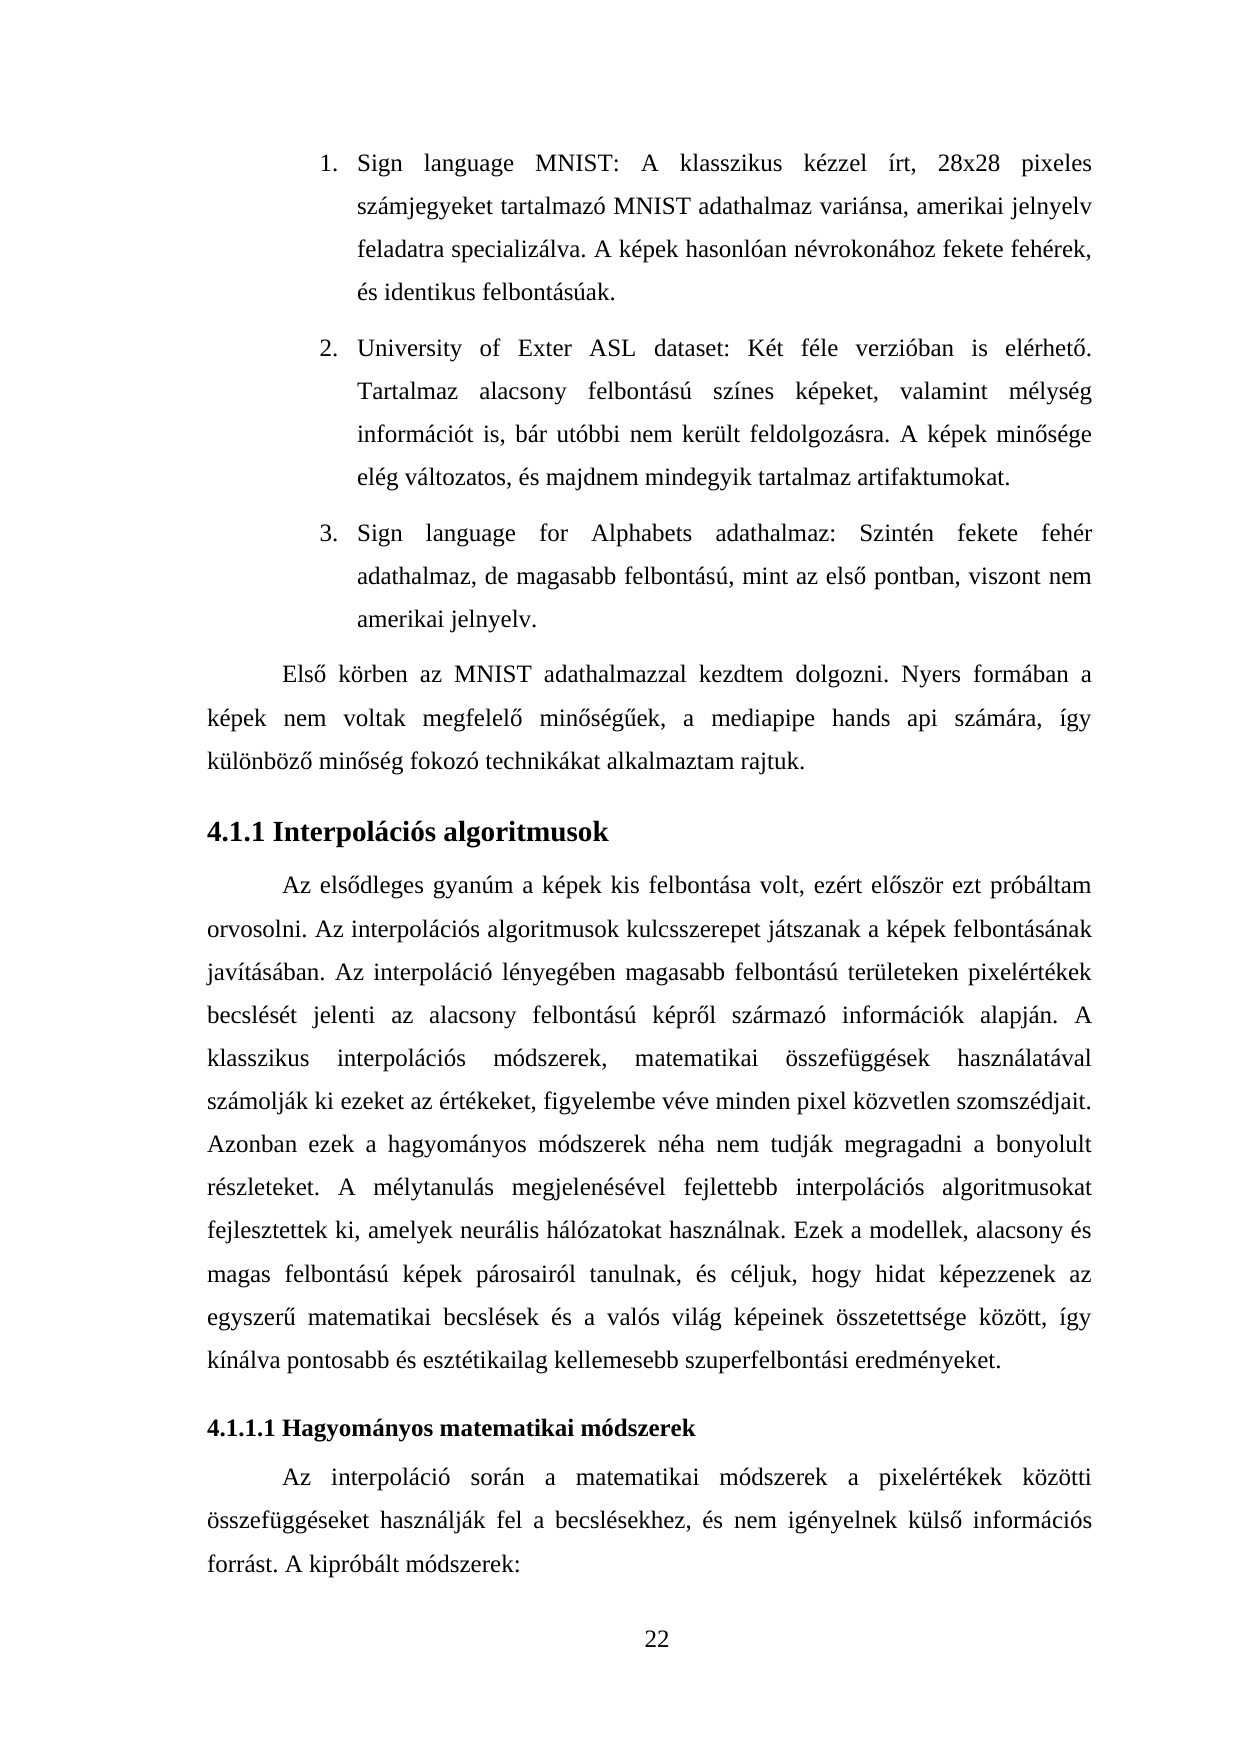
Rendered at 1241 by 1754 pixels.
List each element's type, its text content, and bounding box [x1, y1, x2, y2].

text Első körben az MNIST adathalmazzal kezdtem dolgozni. Nyers formában a képek nem voltak megfelelő minőségűek, a mediapipe hands api számára, így különböző minőség fokozó technikákat alkalmaztam rajtuk. [207, 659, 1092, 774]
list Sign language for Alphabets adathalmaz: Szintén fekete fehér adathalmaz, de magasabb felbontású, mint az első pontban, viszont nem amerikai jelnyelv. [319, 518, 1092, 633]
text Az interpoláció során a matematikai módszerek a pixelértékek közötti összefüggéseket használják fel a becslésekhez, és nem igényelnek külső információs forrást. A kipróbált módszerek: [207, 1462, 1092, 1577]
subtitle Interpolációs algoritmusok [207, 814, 1092, 847]
list Sign language MNIST: A klasszikus kézzel írt, 28x28 pixeles számjegyeket tartalmazó MNIST adathalmaz variánsa, amerikai jelnyelv feladatra specializálva. A képek hasonlóan névrokonához fekete fehérek, és identikus felbontásúak. [319, 148, 1092, 306]
text Az elsődleges gyanúm a képek kis felbontása volt, ezért először ezt próbáltam orvosolni. Az interpolációs algoritmusok kulcsszerepet játszanak a képek felbontásának javításában. Az interpoláció lényegében magasabb felbontású területeken pixelértékek becslését jelenti az alacsony felbontású képről származó információk alapján. A klasszikus interpolációs módszerek, matematikai összefüggések használatával számolják ki ezeket az értékeket, figyelembe véve minden pixel közvetlen szomszédjait. Azonban ezek a hagyományos módszerek néha nem tudják megragadni a bonyolult részleteket. A mélytanulás megjelenésével fejlettebb interpolációs algoritmusokat fejlesztettek ki, amelyek neurális hálózatokat használnak. Ezek a modellek, alacsony és magas felbontású képek párosairól tanulnak, és céljuk, hogy hidat képezzenek az egyszerű matematikai becslések és a valós világ képeinek összetettsége között, így kínálva pontosabb és esztétikailag kellemesebb szuperfelbontási eredményeket. [207, 871, 1092, 1374]
subtitle Hagyományos matematikai módszerek [207, 1413, 1092, 1442]
list University of Exter ASL dataset: Két féle verzióban is elérhető. Tartalmaz alacsony felbontású színes képeket, valamint mélység információt is, bár utóbbi nem került feldolgozásra. A képek minősége elég változatos, és majdnem mindegyik tartalmaz artifaktumokat. [319, 333, 1092, 491]
